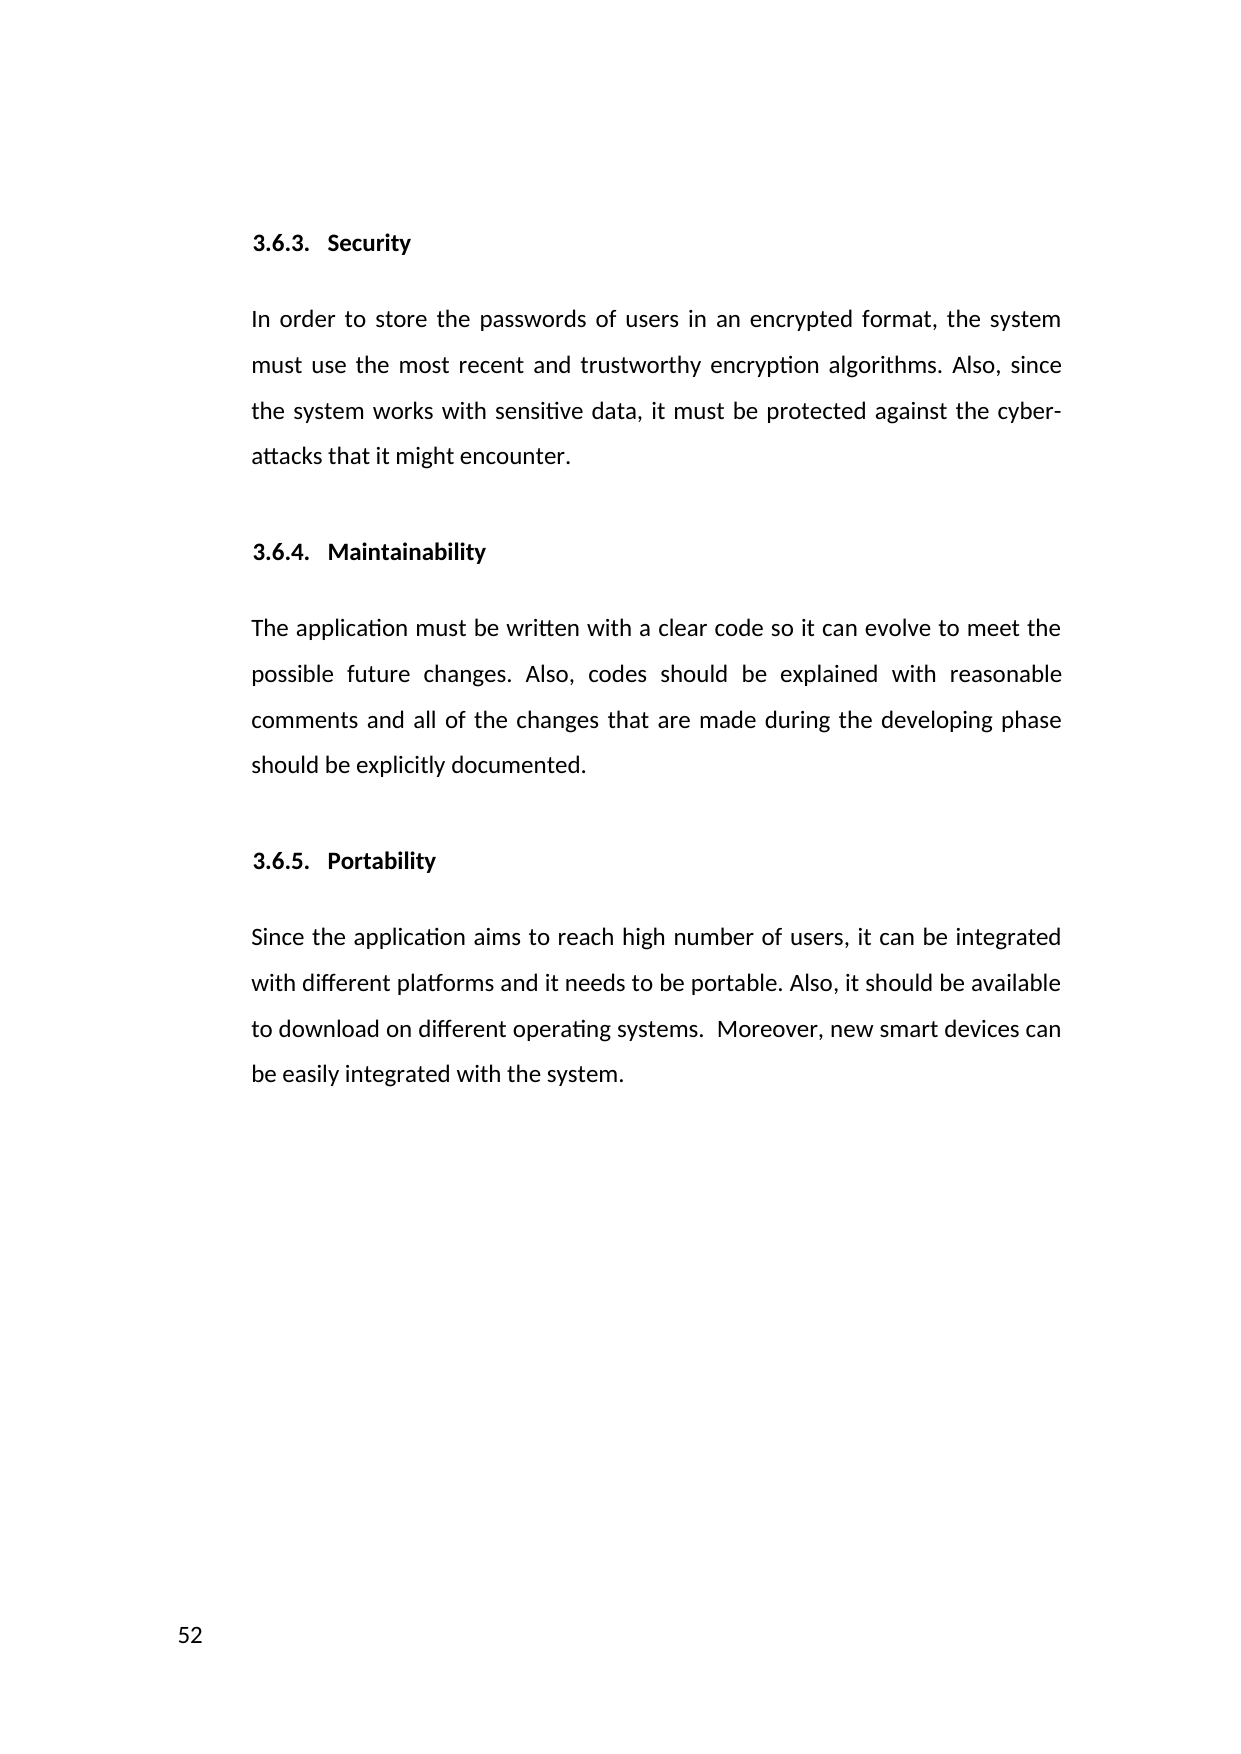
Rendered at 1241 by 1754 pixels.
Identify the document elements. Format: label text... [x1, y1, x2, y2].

text Since the application aims to reach high number of users, it can be integrated with different platforms and it needs to be portable. Also, it should be available to download on different operating systems. Moreover, new smart devices can be easily integrated with the system. [251, 921, 1063, 1089]
subtitle Security [252, 227, 1063, 258]
subtitle Maintainability [252, 536, 1063, 567]
list The application must be written with a clear code so it can evolve to meet the possible future changes. Also, codes should be explained with reasonable comments and all of the changes that are made during the developing phase should be explicitly documented. [251, 612, 1063, 780]
subtitle Portability [252, 845, 1063, 876]
list In order to store the passwords of users in an encrypted format, the system must use the most recent and trustworthy encryption algorithms. Also, since the system works with sensitive data, it must be protected against the cyber-attacks that it might encounter. [251, 303, 1063, 471]
